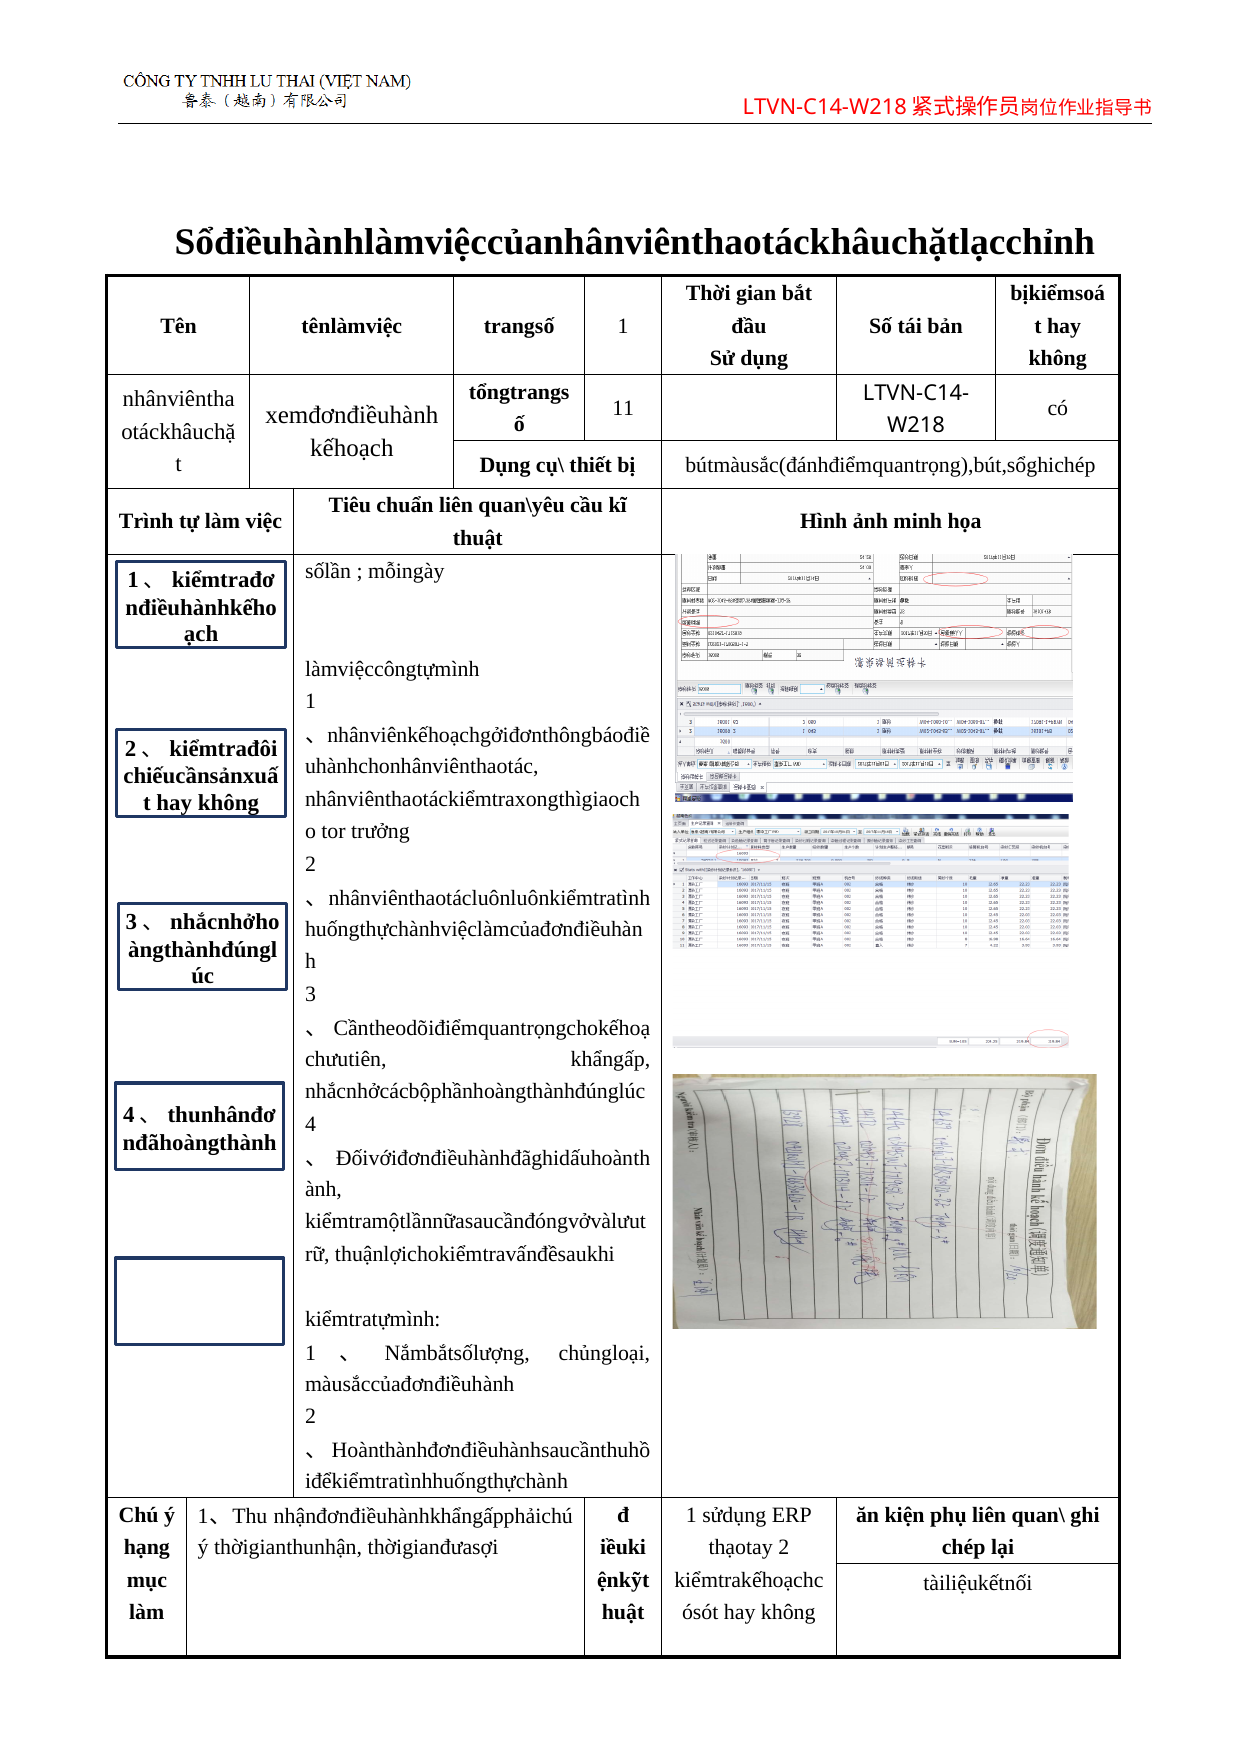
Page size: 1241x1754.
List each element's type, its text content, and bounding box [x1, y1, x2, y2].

table_cell tàiliệukếtnối [837, 1564, 1118, 1655]
table_cell Chú ý hạng mục làm việc [108, 1498, 186, 1655]
table_cell bútmàusắc(đánhđiểmquantrọng),bút,sổghichép [662, 441, 1118, 487]
table_cell 1、Thu nhậnđơnđiềuhànhkhẩngấpphảichú ý thờigianthunhận, thờigianđưasợi [187, 1498, 584, 1655]
table_header Tên [108, 277, 249, 374]
table_cell nhânviênthaotáckhâuchặt [108, 375, 249, 487]
table_cell [662, 375, 836, 440]
table_cell [108, 555, 293, 1497]
table_cell [662, 555, 1118, 1497]
table_header trangsố [454, 277, 584, 374]
table_cell ăn kiện phụ liên quan\ ghi chép lại [837, 1498, 1118, 1563]
table_cell có [996, 375, 1118, 440]
table_cell LTVN-C14-W218 [837, 375, 995, 440]
table_cell xemđơnđiềuhànhkếhoạch [250, 375, 453, 487]
table_cell Trình tự làm việc [108, 489, 293, 553]
table_cell tổngtrangsố [454, 375, 584, 440]
table_cell Dụng cụ\ thiết bị [454, 441, 661, 487]
table_header Thời gian bắt đầu Sử dụng [662, 277, 836, 374]
table_cell Tiêu chuẩn liên quan\yêu cầu kĩ thuật [294, 489, 661, 553]
table_header tênlàmviệc [250, 277, 453, 374]
table_cell Hình ảnh minh họa [662, 489, 1118, 553]
text Sổđiềuhànhlàmviệccủanhânviênthaotáckhâuchặtlạcchỉnh [118, 208, 1152, 273]
picture [672, 814, 1069, 1048]
picture [672, 1074, 1097, 1329]
picture [675, 554, 1073, 802]
table_cell 1 sửdụng ERP thạotay 2 kiểmtrakếhoạchcósót hay không [662, 1498, 836, 1655]
picture [118, 70, 414, 111]
table_cell điềukiệnkỹthuật [585, 1498, 661, 1655]
table_header 1 [585, 277, 661, 374]
table_header bịkiểmsoát hay không [996, 277, 1118, 374]
table_cell 11 [585, 375, 661, 440]
table_header Số tái bản [837, 277, 995, 374]
table_cell sốlần ; mỗingày làmviệccôngtựmình 1、nhânviênkếhoạchgởiđơnthôngbáođiềuhànhchonhânviênthaotác, nhânviênthaotáckiểmtraxongthìgiaocho tor trưởng 2、nhânviênthaotácluônluônkiểmtratìnhhuốngthựchànhviệclàmcủađơnđiềuhành 3、Cầntheodõiđiểmquantrọngchokếhoạchưutiên, khẩngấp, nhắcnhởcácbộphầnhoàngthànhđúnglúc 4、Đốivớiđơnđiềuhànhđãghidấuhoànthành, kiểmtramộtlầnnữasaucầnđóngvởvàlưutrữ, thuậnlợichokiểmtravấnđềsaukhi kiểmtratựmình: 1、Nắmbắtsốlượng, chủngloại, màusắccủađơnđiềuhành 2、Hoànthànhđơnđiềuhànhsaucầnthuhồiđểkiểmtratìnhhuốngthựchành [294, 555, 661, 1497]
